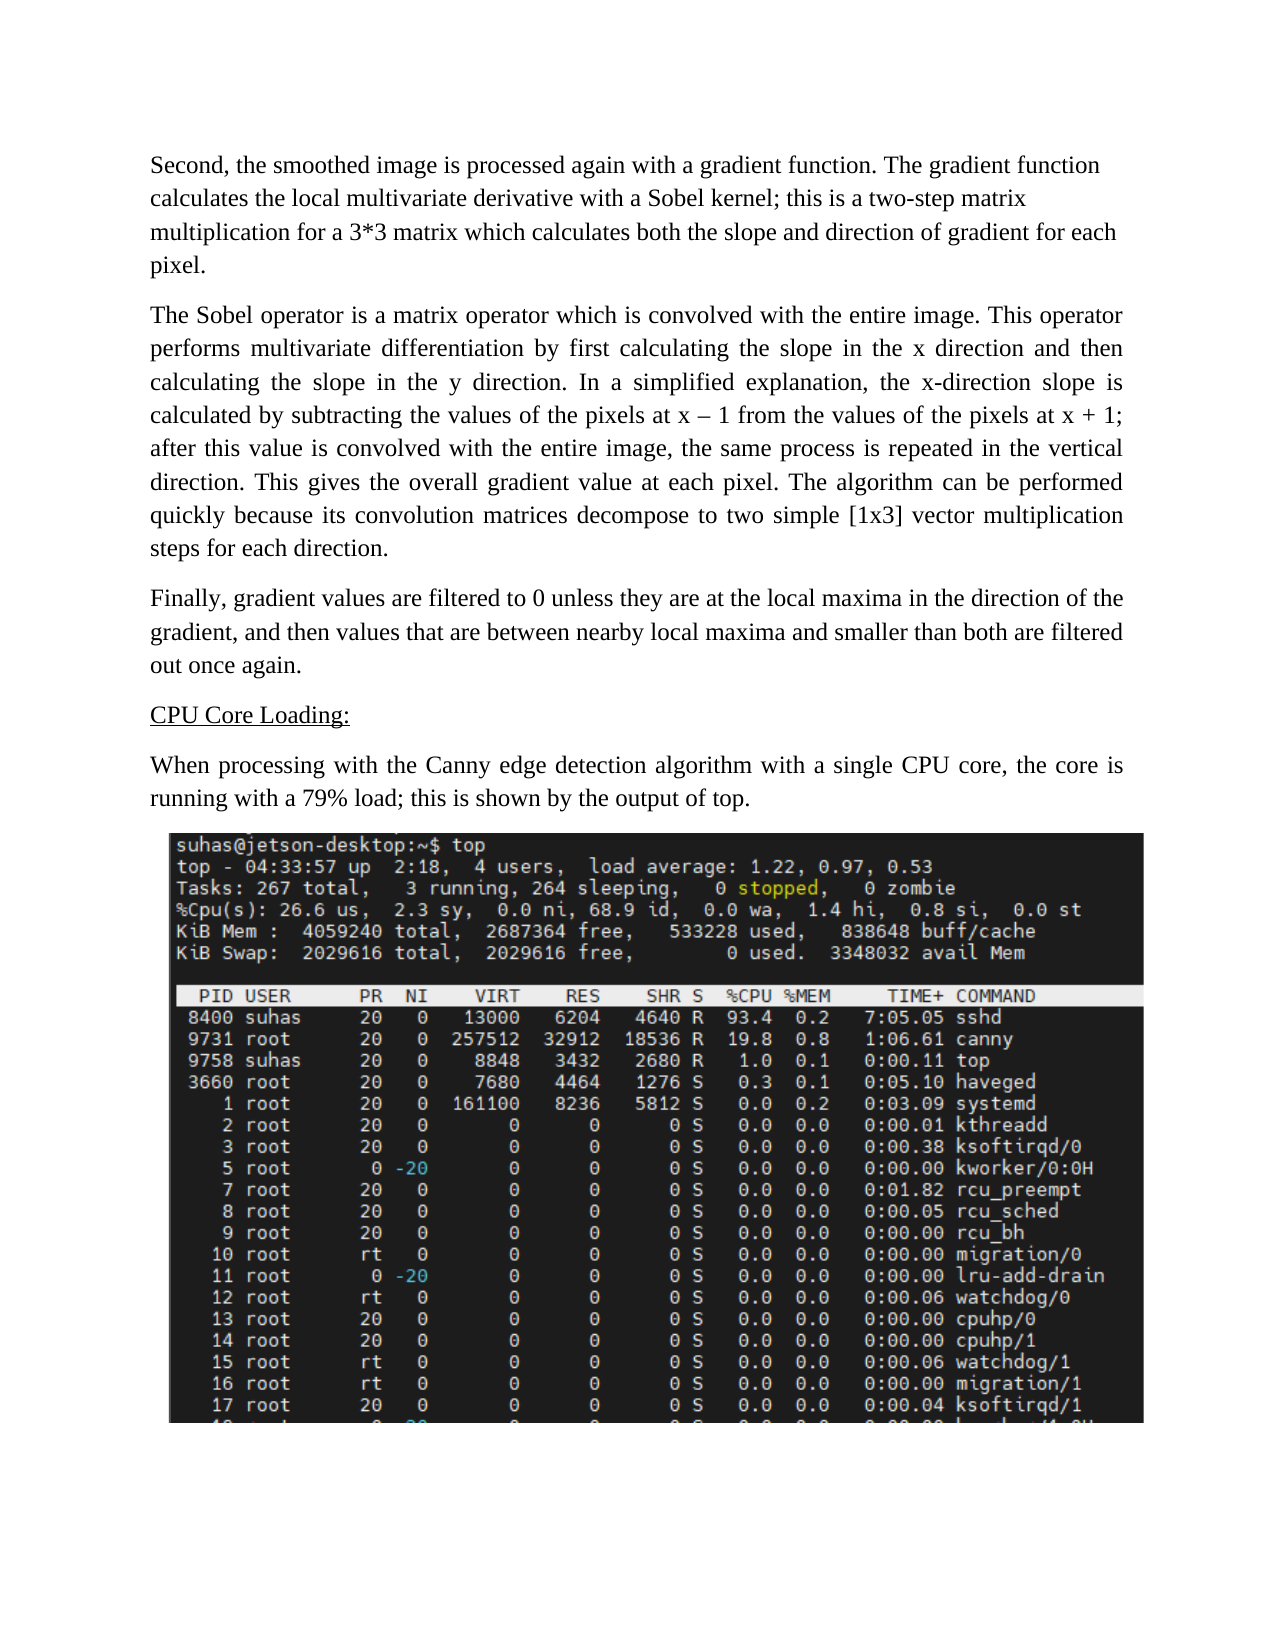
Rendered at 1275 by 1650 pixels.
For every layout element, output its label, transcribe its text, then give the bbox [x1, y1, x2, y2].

text Second, the smoothed image is processed again with a gradient function. The gradient function calculates the local multivariate derivative with a Sobel kernel; this is a two-step matrix multiplication for a 3*3 matrix which calculates both the slope and direction of gradient for each pixel. [150, 150, 1125, 279]
text CPU Core Loading: [150, 700, 1125, 729]
text When processing with the Canny edge detection algorithm with a single CPU core, the core is running with a 79% load; this is shown by the output of top. [150, 750, 1125, 812]
text Finally, gradient values are filtered to 0 unless they are at the local maxima in the direction of the gradient, and then values that are between nearby local maxima and smaller than both are filtered out once again. [150, 583, 1125, 679]
text The Sobel operator is a matrix operator which is convolved with the entire image. This operator performs multivariate differentiation by first calculating the slope in the x direction and then calculating the slope in the y direction. In a simplified explanation, the x-direction slope is calculated by subtracting the values of the pixels at x – 1 from the values of the pixels at x + 1; after this value is convolved with the entire image, the same process is repeated in the vertical direction. This gives the overall gradient value at each pixel. The algorithm can be performed quickly because its convolution matrices decompose to two simple [1x3] vector multiplication steps for each direction. [150, 300, 1125, 562]
